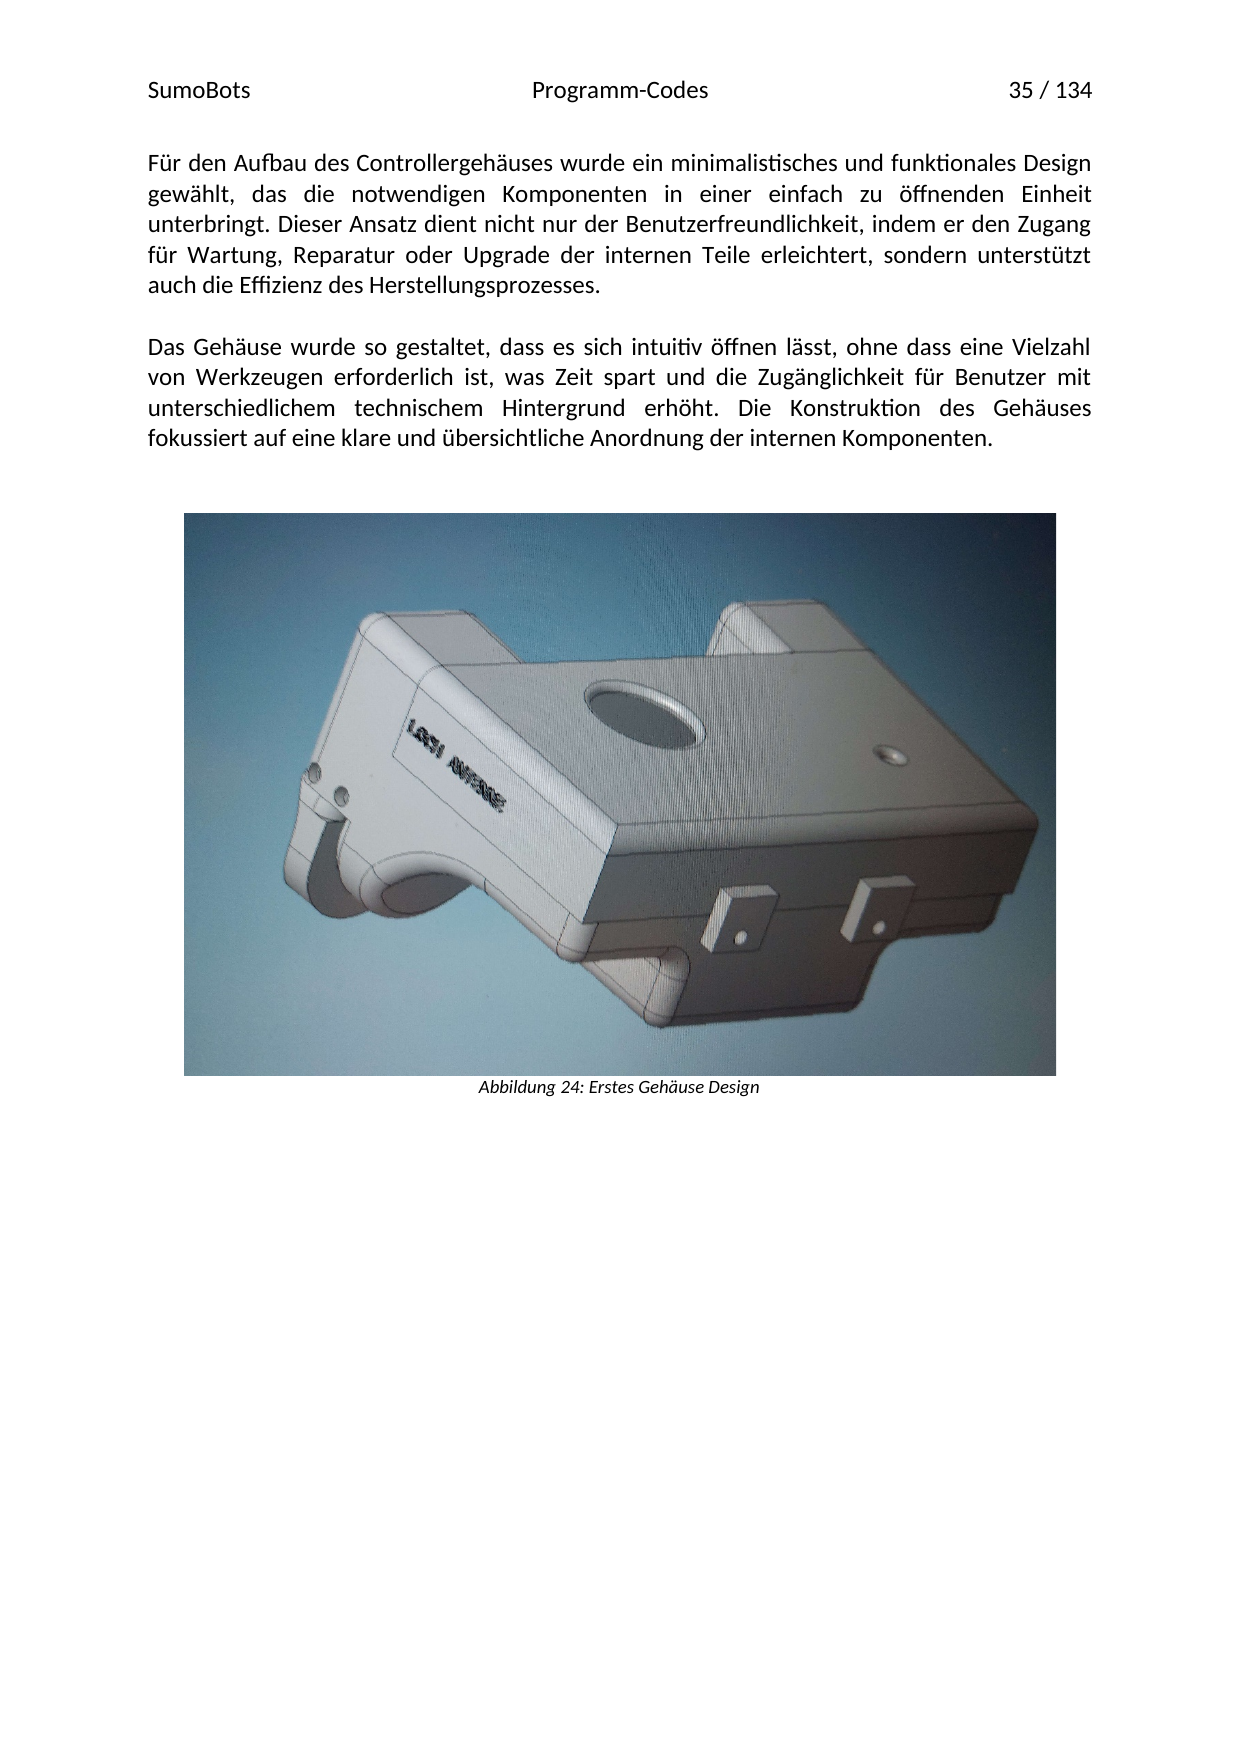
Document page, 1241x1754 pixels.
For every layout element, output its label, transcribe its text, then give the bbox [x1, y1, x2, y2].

picture [184, 513, 1057, 1076]
text Das Gehäuse wurde so gestaltet, dass es sich intuitiv öffnen lässt, ohne dass eine Vielzahl von Werkzeugen erforderlich ist, was Zeit spart und die Zugänglichkeit für Benutzer mit unterschiedlichem technischem Hintergrund erhöht. Die Konstruktion des Gehäuses fokussiert auf eine klare und übersichtliche Anordnung der internen Komponenten. [148, 331, 1093, 453]
text Abbildung 24: Erstes Gehäuse Design [148, 1075, 1093, 1098]
text Für den Aufbau des Controllergehäuses wurde ein minimalistisches und funktionales Design gewählt, das die notwendigen Komponenten in einer einfach zu öffnenden Einheit unterbringt. Dieser Ansatz dient nicht nur der Benutzerfreundlichkeit, indem er den Zugang für Wartung, Reparatur oder Upgrade der internen Teile erleichtert, sondern unterstützt auch die Effizienz des Herstellungsprozesses. [148, 148, 1093, 300]
